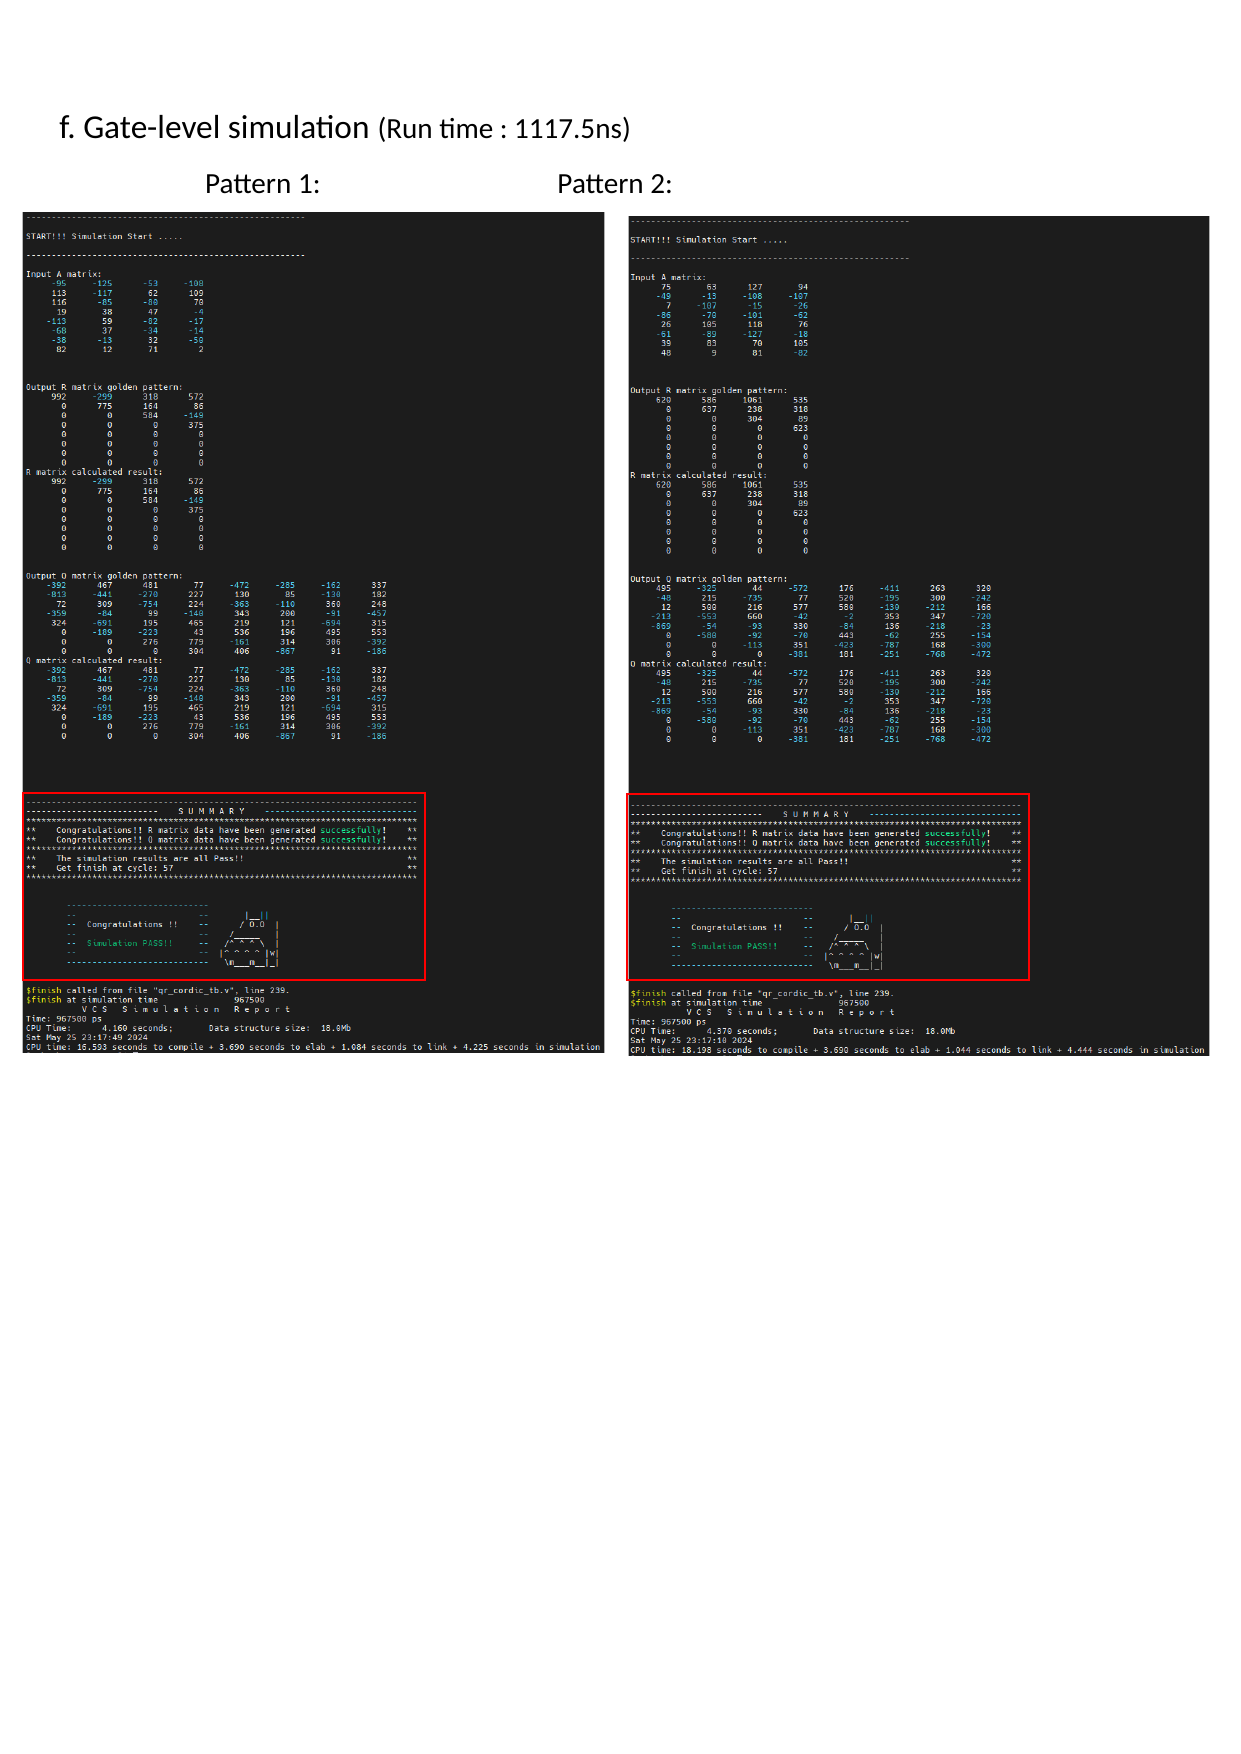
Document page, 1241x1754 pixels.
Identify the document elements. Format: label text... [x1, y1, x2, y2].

picture [628, 216, 1210, 1056]
picture [628, 795, 1028, 979]
picture [22, 212, 605, 1053]
text Pattern 1: Pattern 2: [59, 164, 1181, 202]
text f. Gate-level simulation (Run time : 1117.5ns) [59, 89, 1181, 164]
picture [24, 794, 424, 979]
